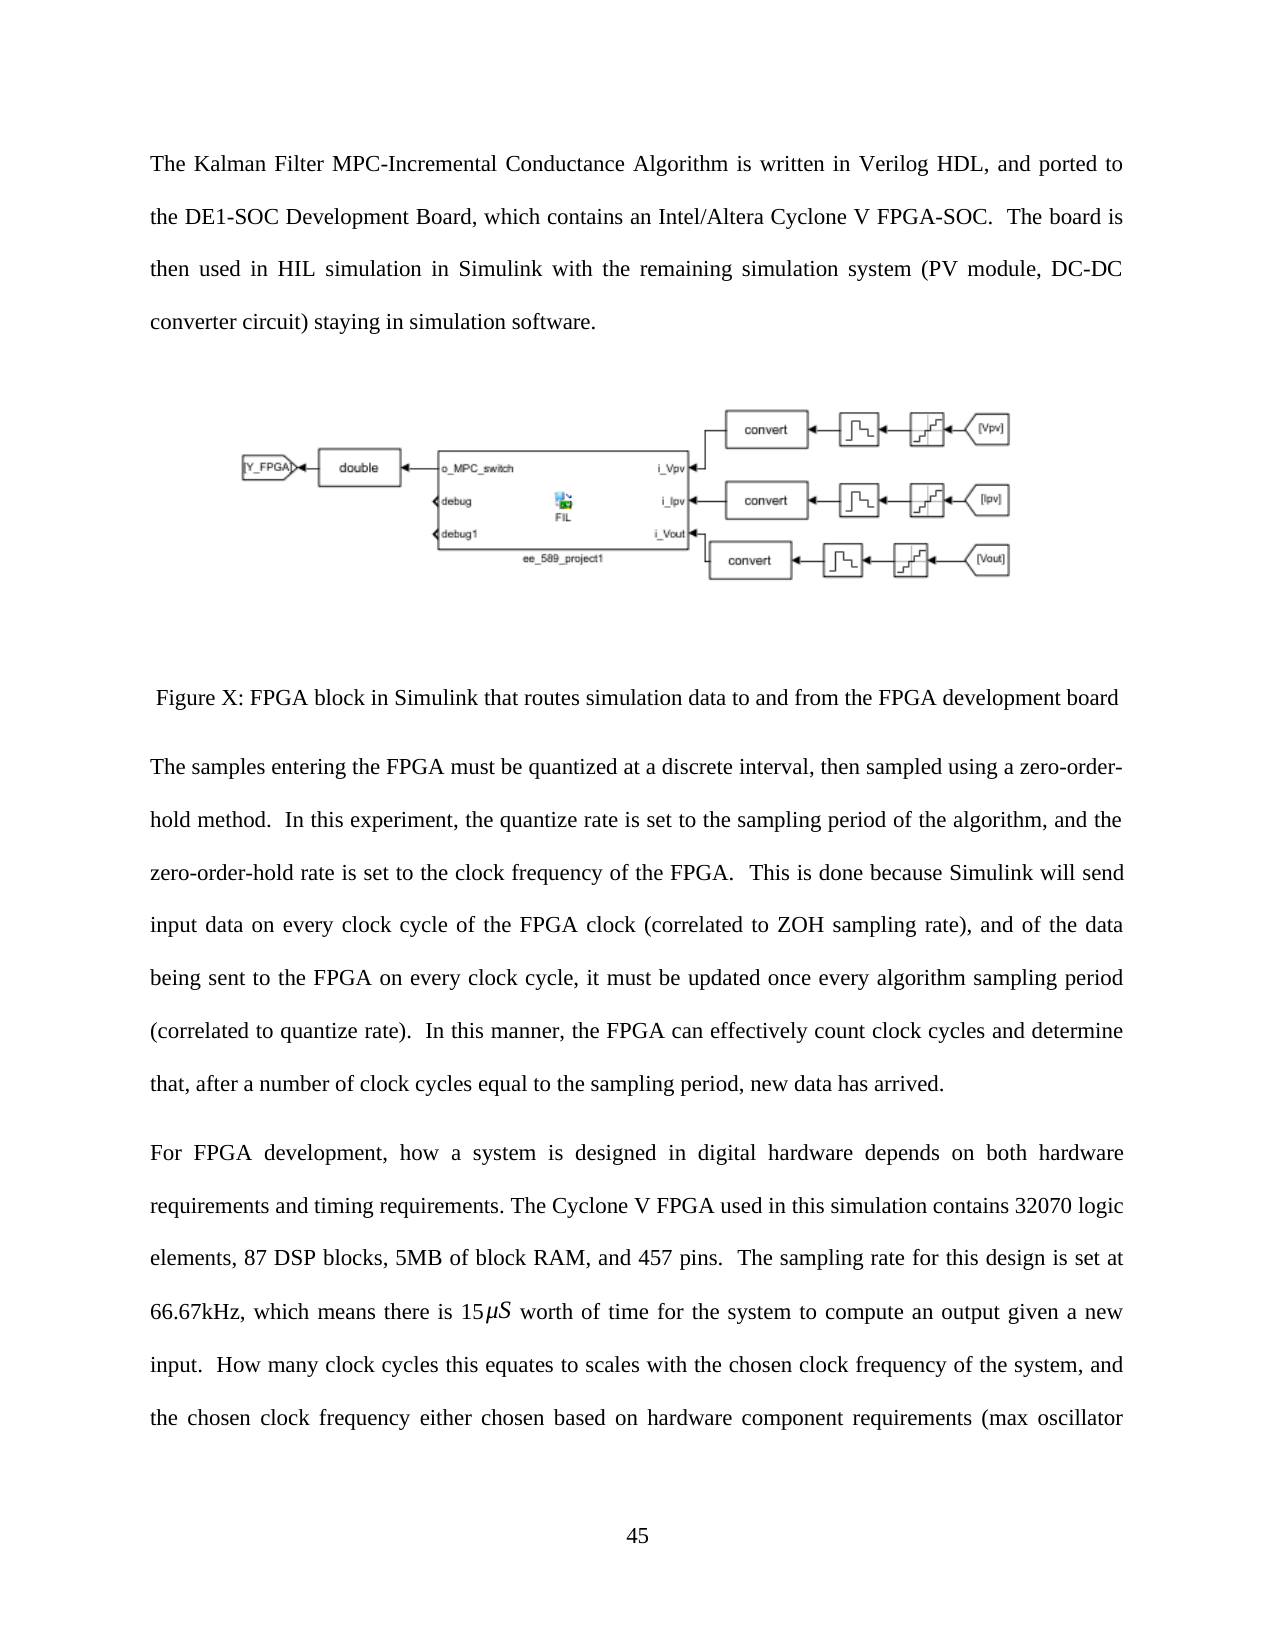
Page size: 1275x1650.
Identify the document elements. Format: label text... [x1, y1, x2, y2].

picture [212, 377, 1063, 640]
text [150, 1139, 1125, 1430]
text The samples entering the FPGA must be quantized at a discrete interval, then sampled using a zero-order-hold method. In this experiment, the quantize rate is set to the sampling period of the algorithm, and the zero-order-hold rate is set to the clock frequency of the FPGA. This is done because Simulink will send input data on every clock cycle of the FPGA clock (correlated to ZOH sampling rate), and of the data being sent to the FPGA on every clock cycle, it must be updated once every algorithm sampling period (correlated to quantize rate). In this manner, the FPGA can effectively count clock cycles and determine that, after a number of clock cycles equal to the sampling period, new data has arrived. [150, 753, 1125, 1096]
text Figure X: FPGA block in Simulink that routes simulation data to and from the FPGA development board [150, 684, 1125, 710]
text The Kalman Filter MPC-Incremental Conductance Algorithm is written in Verilog HDL, and ported to the DE1-SOC Development Board, which contains an Intel/Altera Cyclone V FPGA-SOC. The board is then used in HIL simulation in Simulink with the remaining simulation system (PV module, DC-DC converter circuit) staying in simulation software. [150, 150, 1125, 334]
